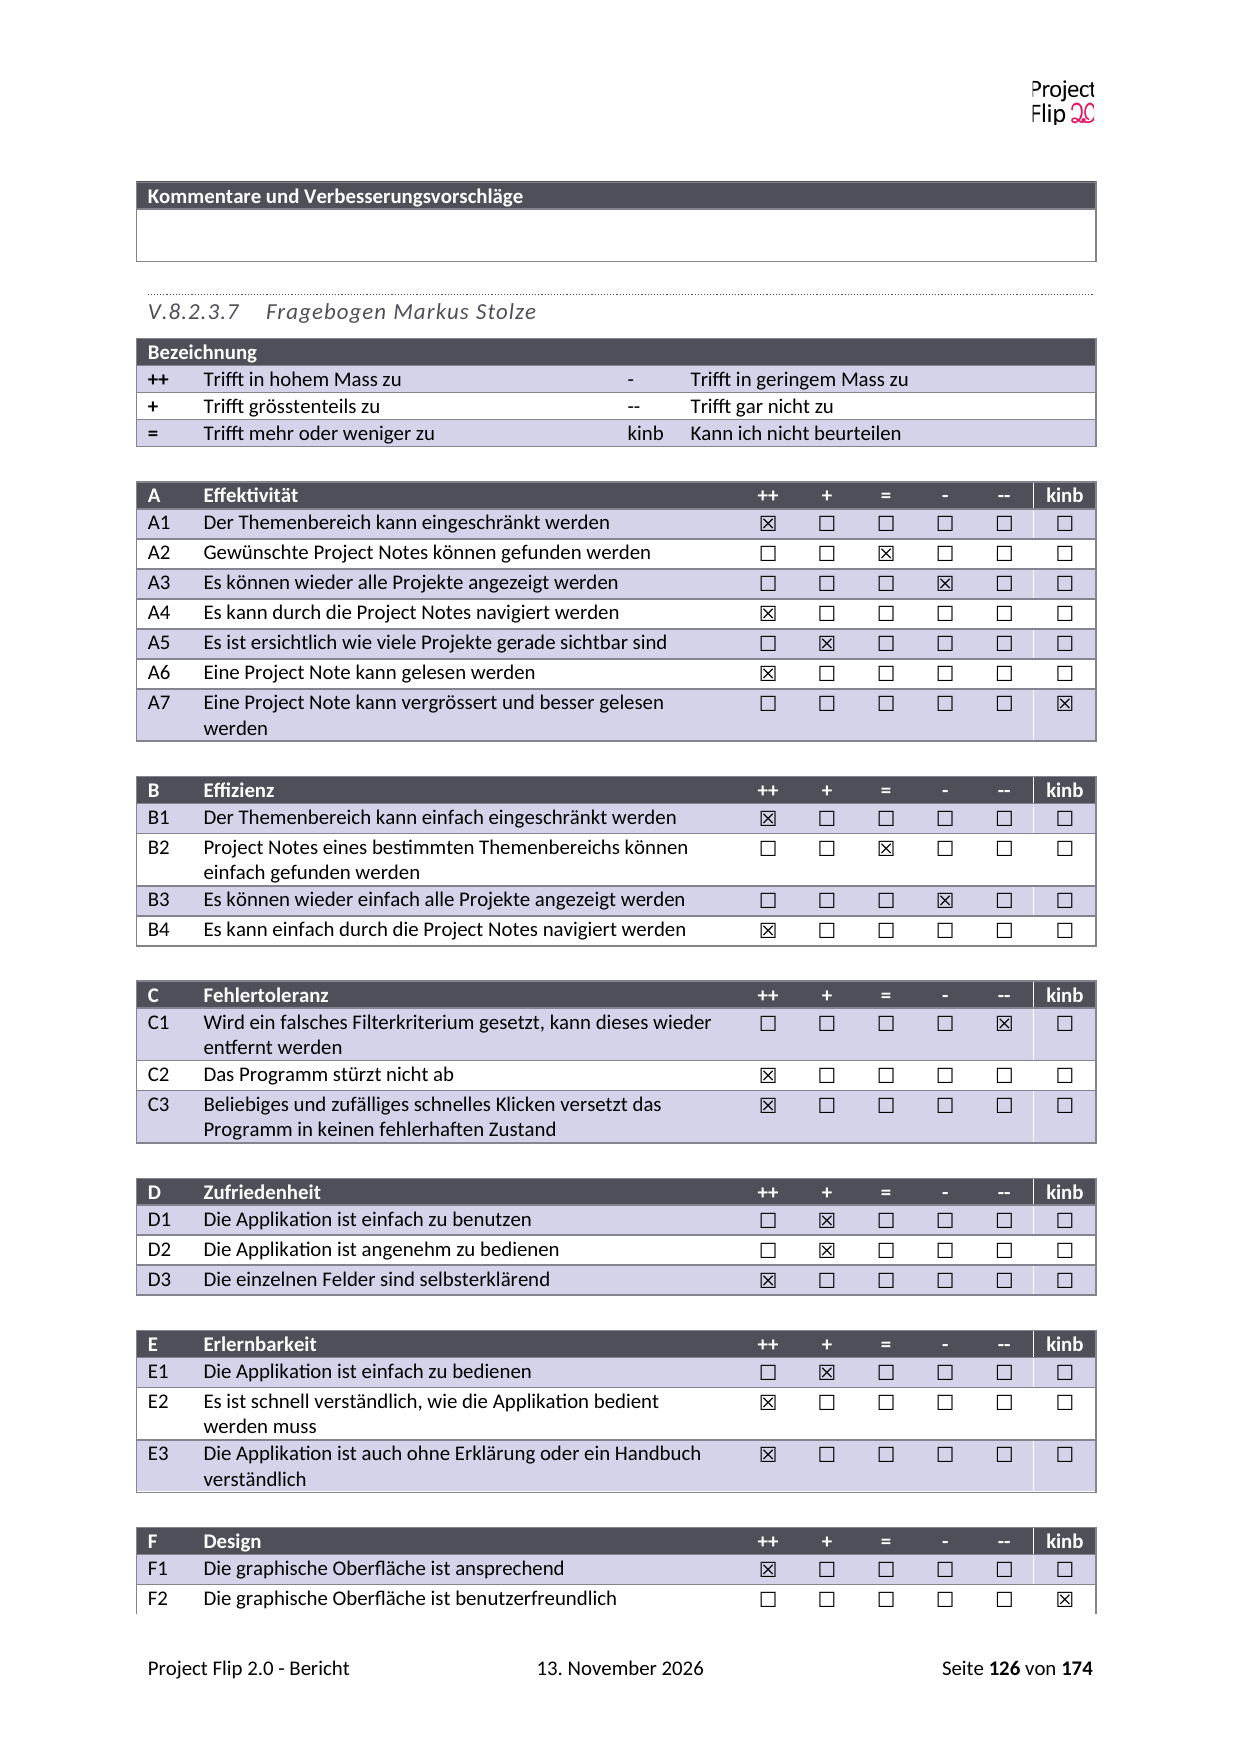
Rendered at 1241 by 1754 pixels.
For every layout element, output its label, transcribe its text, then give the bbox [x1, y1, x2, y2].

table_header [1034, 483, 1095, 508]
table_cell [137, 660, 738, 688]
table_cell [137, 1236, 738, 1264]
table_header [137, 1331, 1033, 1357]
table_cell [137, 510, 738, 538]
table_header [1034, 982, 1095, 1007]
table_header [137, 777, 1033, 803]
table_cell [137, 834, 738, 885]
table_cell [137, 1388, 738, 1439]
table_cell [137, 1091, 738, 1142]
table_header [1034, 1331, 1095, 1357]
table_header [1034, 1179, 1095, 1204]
subtitle Fragebogen Markus Stolze [148, 293, 1093, 325]
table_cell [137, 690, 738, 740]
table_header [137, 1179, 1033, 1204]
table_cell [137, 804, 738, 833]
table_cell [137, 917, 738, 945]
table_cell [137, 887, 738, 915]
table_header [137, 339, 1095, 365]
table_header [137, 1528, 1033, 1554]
picture [1081, 79, 1097, 124]
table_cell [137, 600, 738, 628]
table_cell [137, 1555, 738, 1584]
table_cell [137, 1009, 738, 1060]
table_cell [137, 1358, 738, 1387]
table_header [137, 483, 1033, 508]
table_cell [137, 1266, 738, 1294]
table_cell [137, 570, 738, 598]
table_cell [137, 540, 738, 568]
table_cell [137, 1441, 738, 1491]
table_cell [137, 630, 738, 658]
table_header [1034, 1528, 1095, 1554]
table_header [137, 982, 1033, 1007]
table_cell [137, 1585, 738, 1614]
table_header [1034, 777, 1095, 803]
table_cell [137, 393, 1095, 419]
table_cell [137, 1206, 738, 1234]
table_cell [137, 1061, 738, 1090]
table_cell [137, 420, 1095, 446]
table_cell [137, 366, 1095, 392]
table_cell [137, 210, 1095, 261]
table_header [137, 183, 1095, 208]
